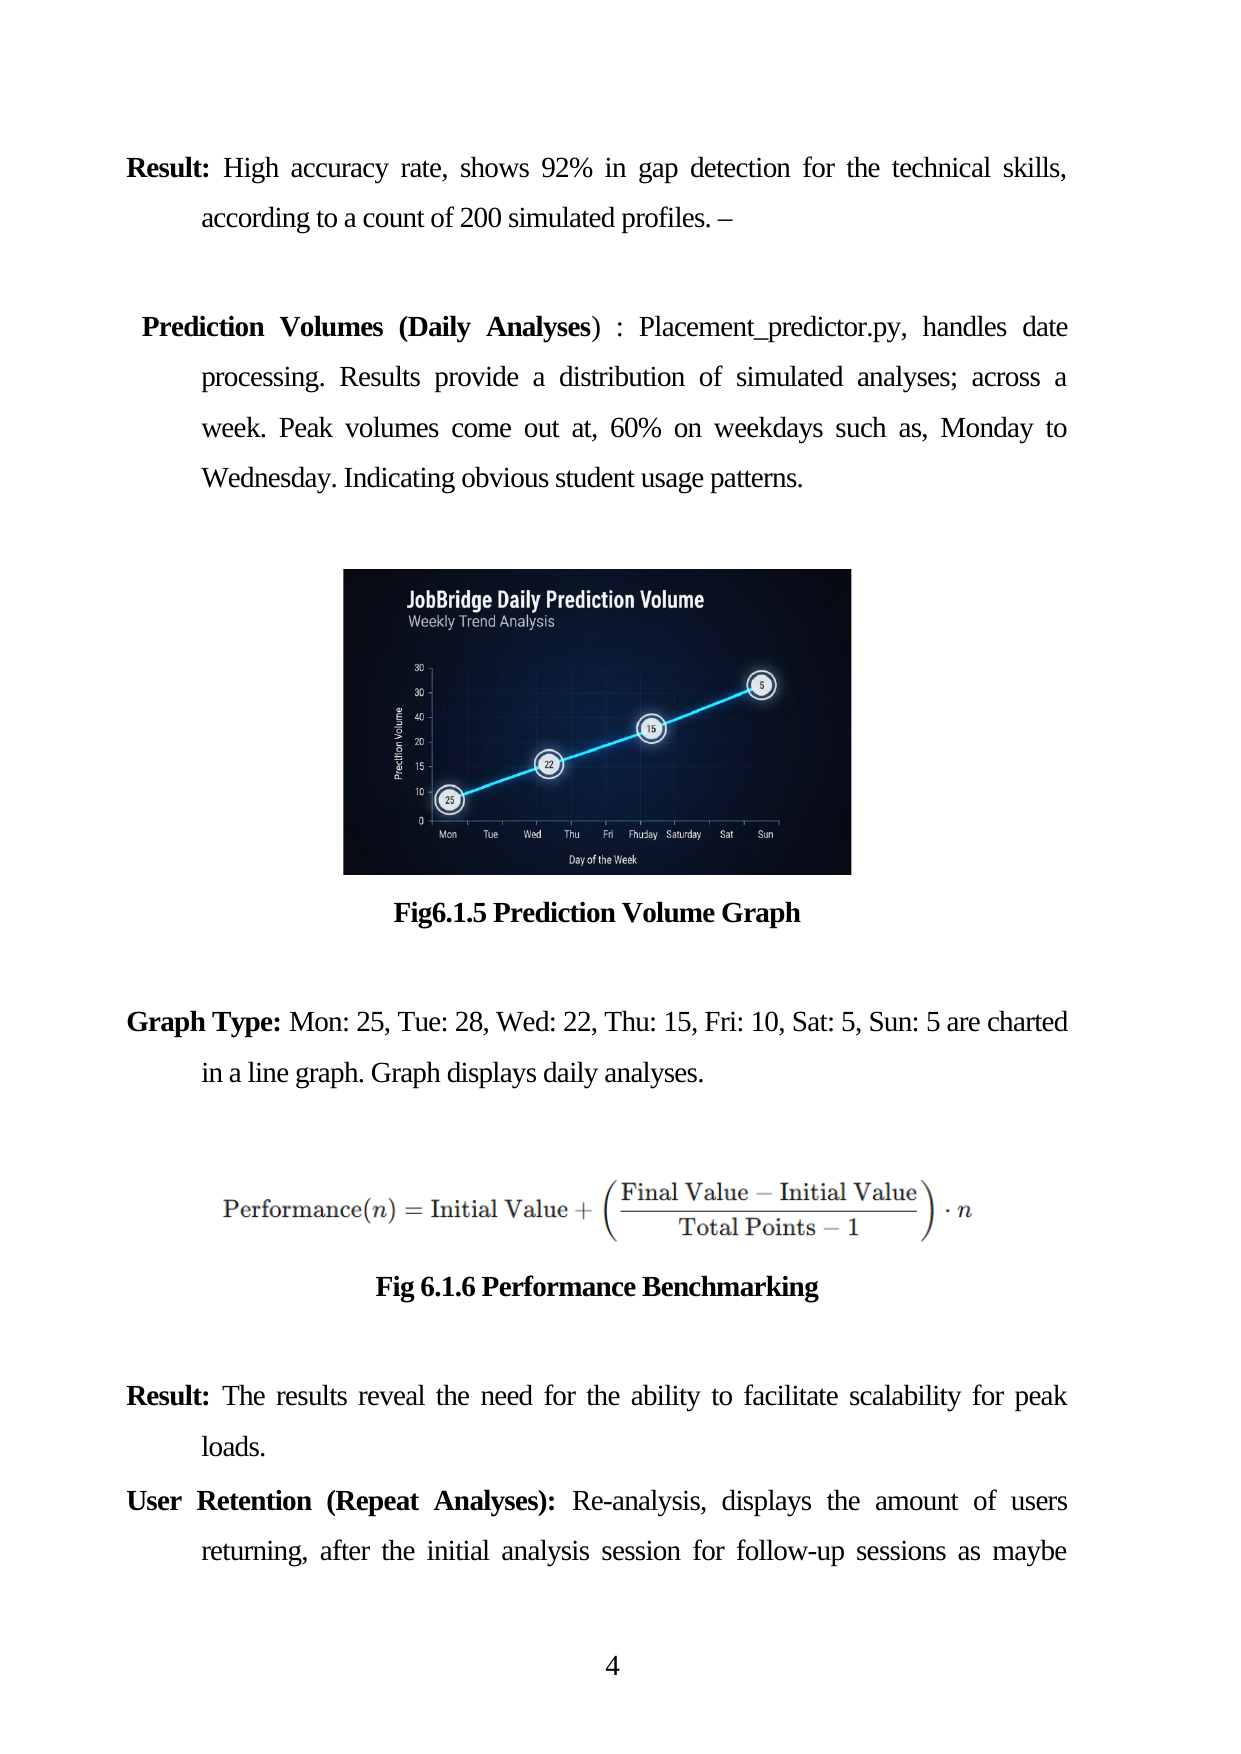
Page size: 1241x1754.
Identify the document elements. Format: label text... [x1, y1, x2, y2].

text Fig6.1.5 Prediction Volume Graph [126, 896, 1069, 929]
picture [212, 1163, 983, 1249]
text Graph Type: Mon: 25, Tue: 28, Wed: 22, Thu: 15, Fri: 10, Sat: 5, Sun: 5 are charted in a line graph. Graph displays daily analyses. [126, 1004, 1069, 1088]
text Prediction Volumes (Daily Analyses) : Placement_predictor.py, handles date processing. Results provide a distribution of simulated analyses; across a week. Peak volumes come out at, 60% on weekdays such as, Monday to Wednesday. Indicating obvious student usage patterns. [126, 309, 1069, 494]
text Result: The results reveal the need for the ability to facilitate scalability for peak loads. [126, 1378, 1069, 1462]
text Result: High accuracy rate, shows 92% in gap detection for the technical skills, according to a count of 200 simulated profiles. – [126, 150, 1069, 234]
picture [343, 569, 852, 875]
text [126, 1483, 1069, 1567]
text Fig 6.1.6 Performance Benchmarking [126, 1269, 1069, 1303]
